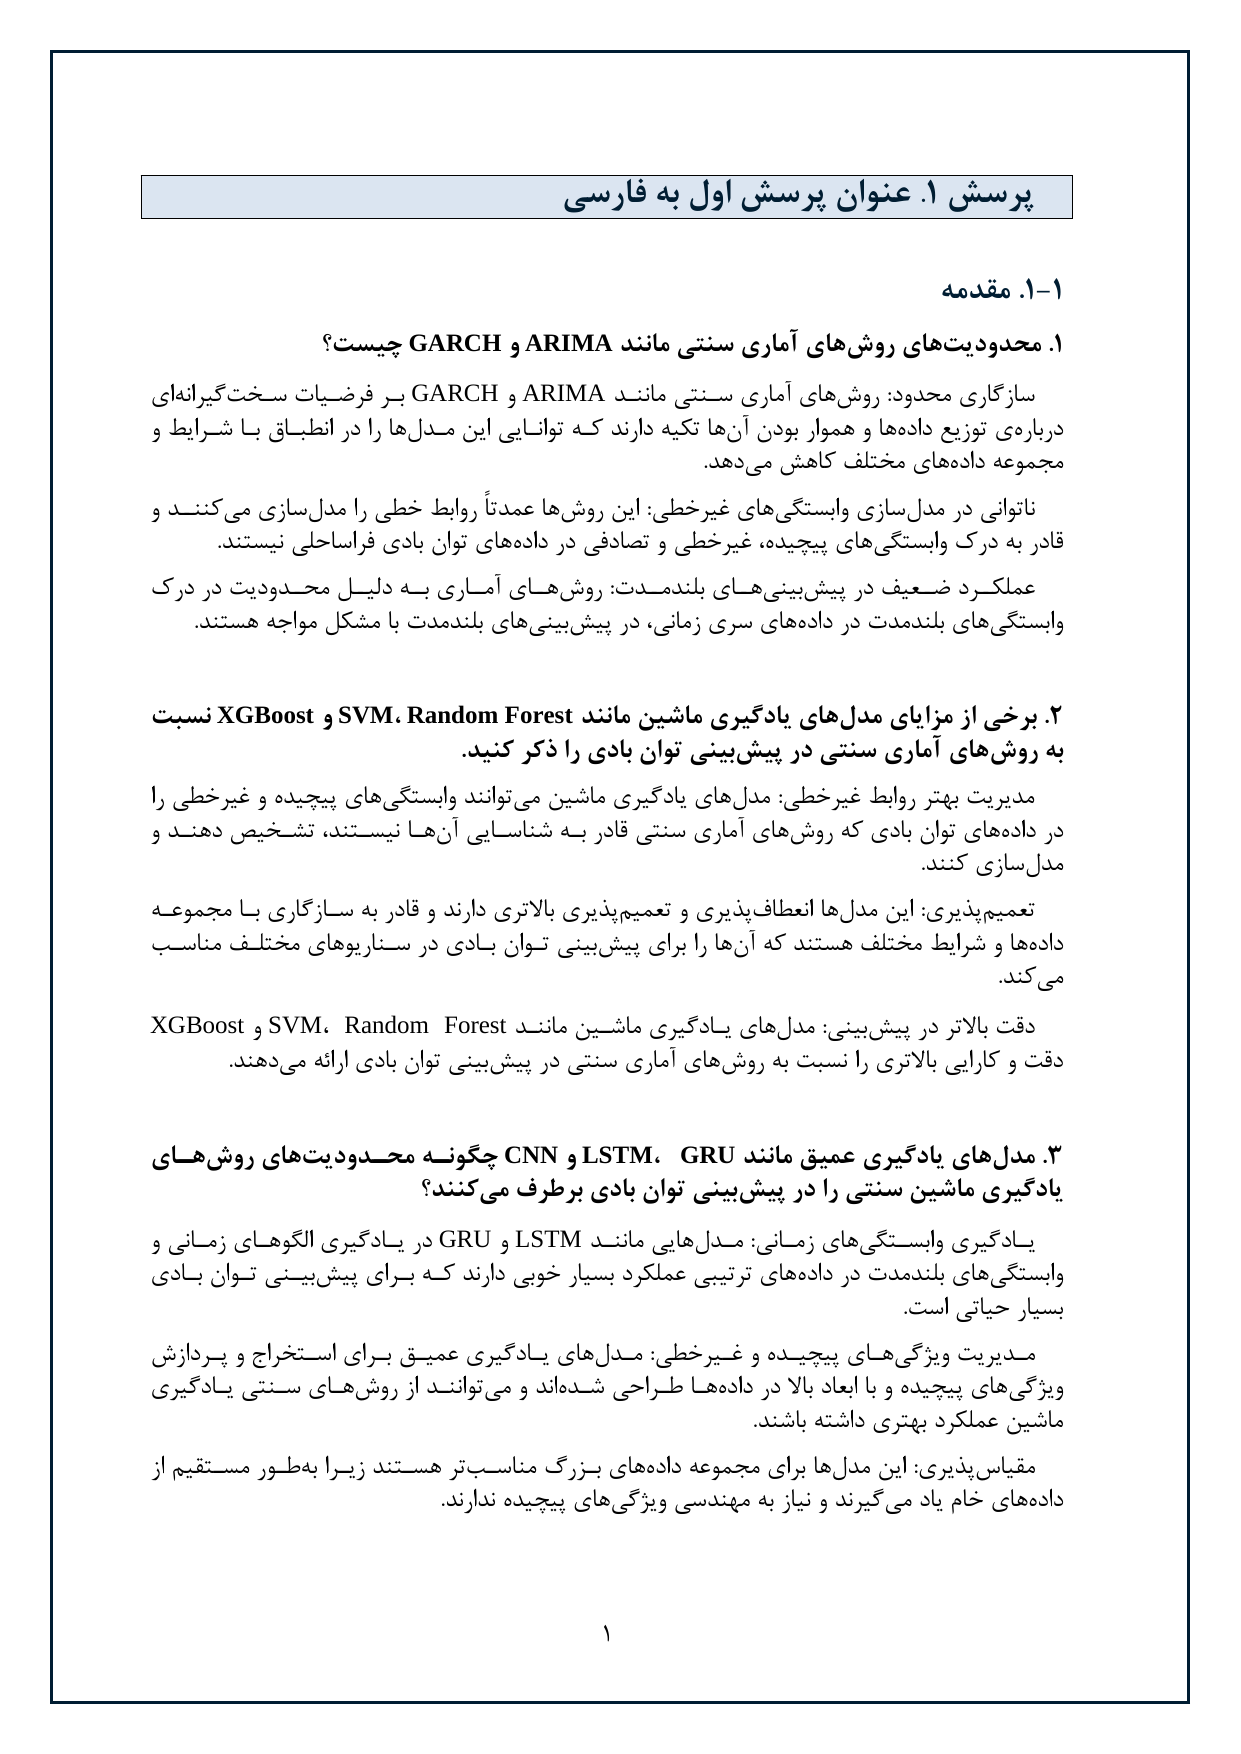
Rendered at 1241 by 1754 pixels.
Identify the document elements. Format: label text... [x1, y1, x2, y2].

text یادگیری وابستگی‌های زمانی: مدل‌هایی مانند LSTM و GRU در یادگیری الگوهای زمانی و وابستگی‌های بلندمدت در داده‌های ترتیبی عملکرد بسیار خوبی دارند که برای پیش‌بینی توان بادی بسیار حیاتی است. [150, 1224, 1063, 1324]
subtitle پرسش 1. عنوان پرسش اول به فارسی [142, 176, 1072, 218]
text مقیاس‌پذیری: این مدل‌ها برای مجموعه داده‌های بزرگ مناسب‌تر هستند زیرا به‌طور مستقیم از داده‌های خام یاد می‌گیرند و نیاز به مهندسی ویژگی‌های پیچیده ندارند. [150, 1454, 1063, 1517]
text ناتوانی در مدل‌سازی وابستگی‌های غیرخطی: این روش‌ها عمدتاً روابط خطی را مدل‌سازی می‌کنند و قادر به درک وابستگی‌های پیچیده، غیرخطی و تصادفی در داده‌های توان بادی فراساحلی نیستند. [150, 496, 1063, 558]
text ۱-۱. مقدمه [150, 277, 1063, 310]
text دقت بالاتر در پیش‌بینی: مدل‌های یادگیری ماشین مانند SVM، Random Forest و XGBoost دقت و کارایی بالاتری را نسبت به روش‌های آماری سنتی در پیش‌بینی توان بادی ارائه می‌دهند. [150, 1011, 1063, 1077]
text ۱. محدودیت‌های روش‌های آماری سنتی مانند ARIMA و GARCH چیست؟ [150, 328, 1063, 361]
text مدیریت ویژگی‌های پیچیده و غیرخطی: مدل‌های یادگیری عمیق برای استخراج و پردازش ویژگی‌های پیچیده و با ابعاد بالا در داده‌ها طراحی شده‌اند و می‌توانند از روش‌های سنتی یادگیری ماشین عملکرد بهتری داشته باشند. [150, 1341, 1063, 1437]
text سازگاری محدود: روش‌های آماری سنتی مانند ARIMA و GARCH بر فرضیات سخت‌گیرانه‌ای درباره‌ی توزیع داده‌ها و هموار بودن آن‌ها تکیه دارند که توانایی این مدل‌ها را در انطباق با شرایط و مجموعه داده‌های مختلف کاهش می‌دهد. [150, 378, 1063, 479]
text عملکرد ضعیف در پیش‌بینی‌های بلندمدت: روش‌های آماری به دلیل محدودیت در درک وابستگی‌های بلندمدت در داده‌های سری زمانی، در پیش‌بینی‌های بلندمدت با مشکل مواجه هستند. [150, 575, 1063, 638]
text تعمیم‌پذیری: این مدل‌ها انعطاف‌پذیری و تعمیم‌پذیری بالاتری دارند و قادر به سازگاری با مجموعه داده‌ها و شرایط مختلف هستند که آن‌ها را برای پیش‌بینی توان بادی در سناریوهای مختلف مناسب می‌کند. [150, 897, 1063, 994]
text مدیریت بهتر روابط غیرخطی: مدل‌های یادگیری ماشین می‌توانند وابستگی‌های پیچیده و غیرخطی را در داده‌های توان بادی که روش‌های آماری سنتی قادر به شناسایی آن‌ها نیستند، تشخیص دهند و مدل‌سازی کنند. [150, 784, 1063, 881]
text ۲. برخی از مزایای مدل‌های یادگیری ماشین مانند SVM، Random Forest و XGBoost نسبت به روش‌های آماری سنتی در پیش‌بینی توان بادی را ذکر کنید. [150, 701, 1063, 767]
text ۳. مدل‌های یادگیری عمیق مانند LSTM، GRU و CNN چگونه محدودیت‌های روش‌های یادگیری ماشین سنتی را در پیش‌بینی توان بادی برطرف می‌کنند؟ [150, 1140, 1063, 1207]
